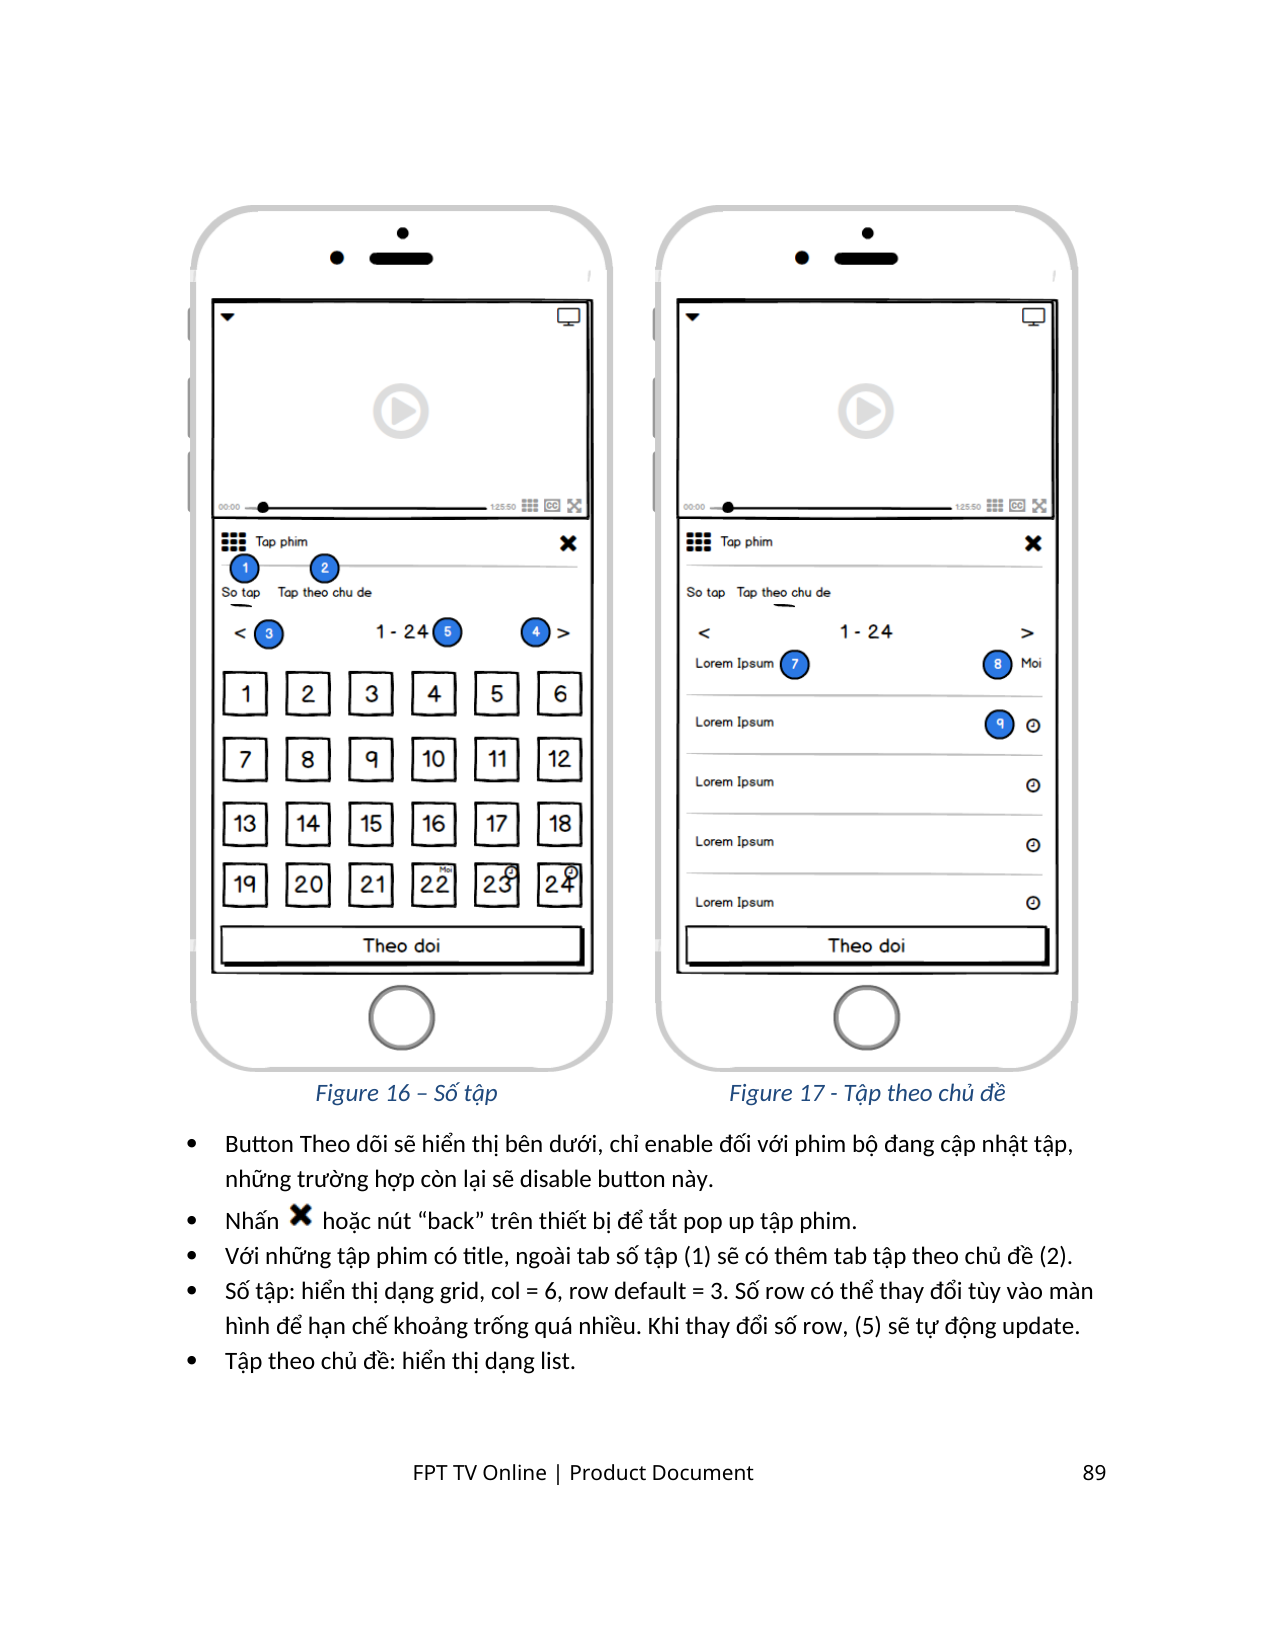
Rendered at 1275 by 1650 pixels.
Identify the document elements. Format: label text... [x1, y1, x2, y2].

list Nhấn hoặc nút “back” trên thiết bị để tắt pop up tập phim. [187, 1198, 1125, 1236]
list Tập theo chủ đề: hiển thị dạng list. [187, 1345, 1125, 1376]
list Với những tập phim có title, ngoài tab số tập (1) sẽ có thêm tab tập theo chủ đề (2). [187, 1240, 1125, 1271]
picture [652, 205, 1079, 1073]
list Số tập: hiển thị dạng grid, col = 6, row default = 3. Số row có thể thay đổi tùy vào màn hình để hạn chế khoảng trống quá nhiều. Khi thay đổi số row, (5) sẽ tự động update. [187, 1275, 1125, 1341]
list Button Theo dõi sẽ hiển thị bên dưới, chỉ enable đối với phim bộ đang cập nhật tập, những trường hợp còn lại sẽ disable button này. [187, 1128, 1125, 1193]
picture [285, 1198, 317, 1230]
picture [187, 205, 614, 1073]
